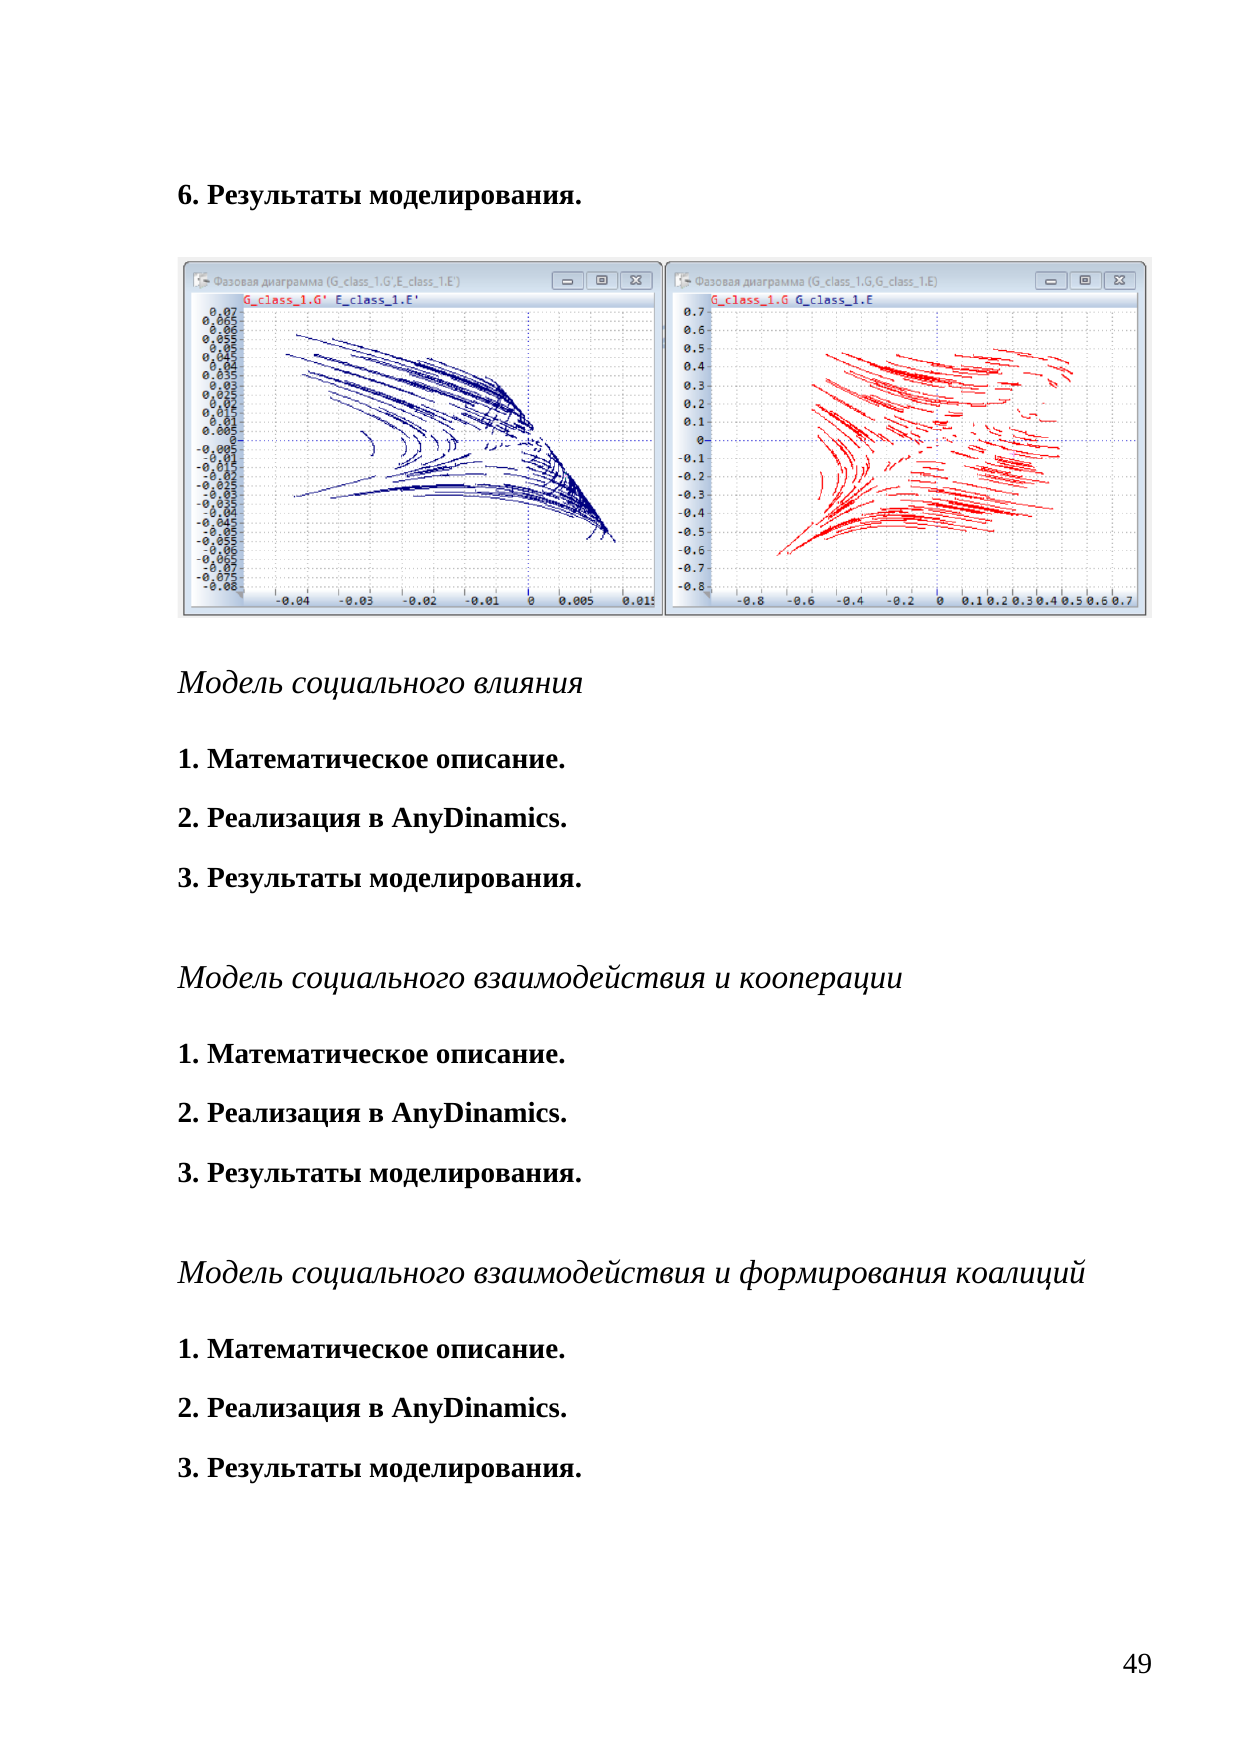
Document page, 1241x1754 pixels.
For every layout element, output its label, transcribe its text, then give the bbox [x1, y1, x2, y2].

subtitle Реализация в AnyDinamics. [177, 1096, 1152, 1129]
subtitle Результаты моделирования. [177, 1450, 1152, 1483]
subtitle Реализация в AnyDinamics. [177, 1391, 1152, 1424]
subtitle Модель социального взаимодействия и формирования коалиций [177, 1253, 1152, 1291]
subtitle Результаты моделирования. [177, 860, 1152, 893]
subtitle Модель социального взаимодействия и кооперации [177, 958, 1152, 996]
subtitle Модель социального влияния [177, 618, 1152, 701]
subtitle Результаты моделирования. [177, 177, 1152, 211]
subtitle Математическое описание. [177, 1036, 1152, 1070]
subtitle Реализация в AnyDinamics. [177, 801, 1152, 834]
subtitle Математическое описание. [177, 741, 1152, 775]
subtitle Математическое описание. [177, 1331, 1152, 1365]
picture [177, 257, 1152, 618]
subtitle Результаты моделирования. [177, 1155, 1152, 1188]
